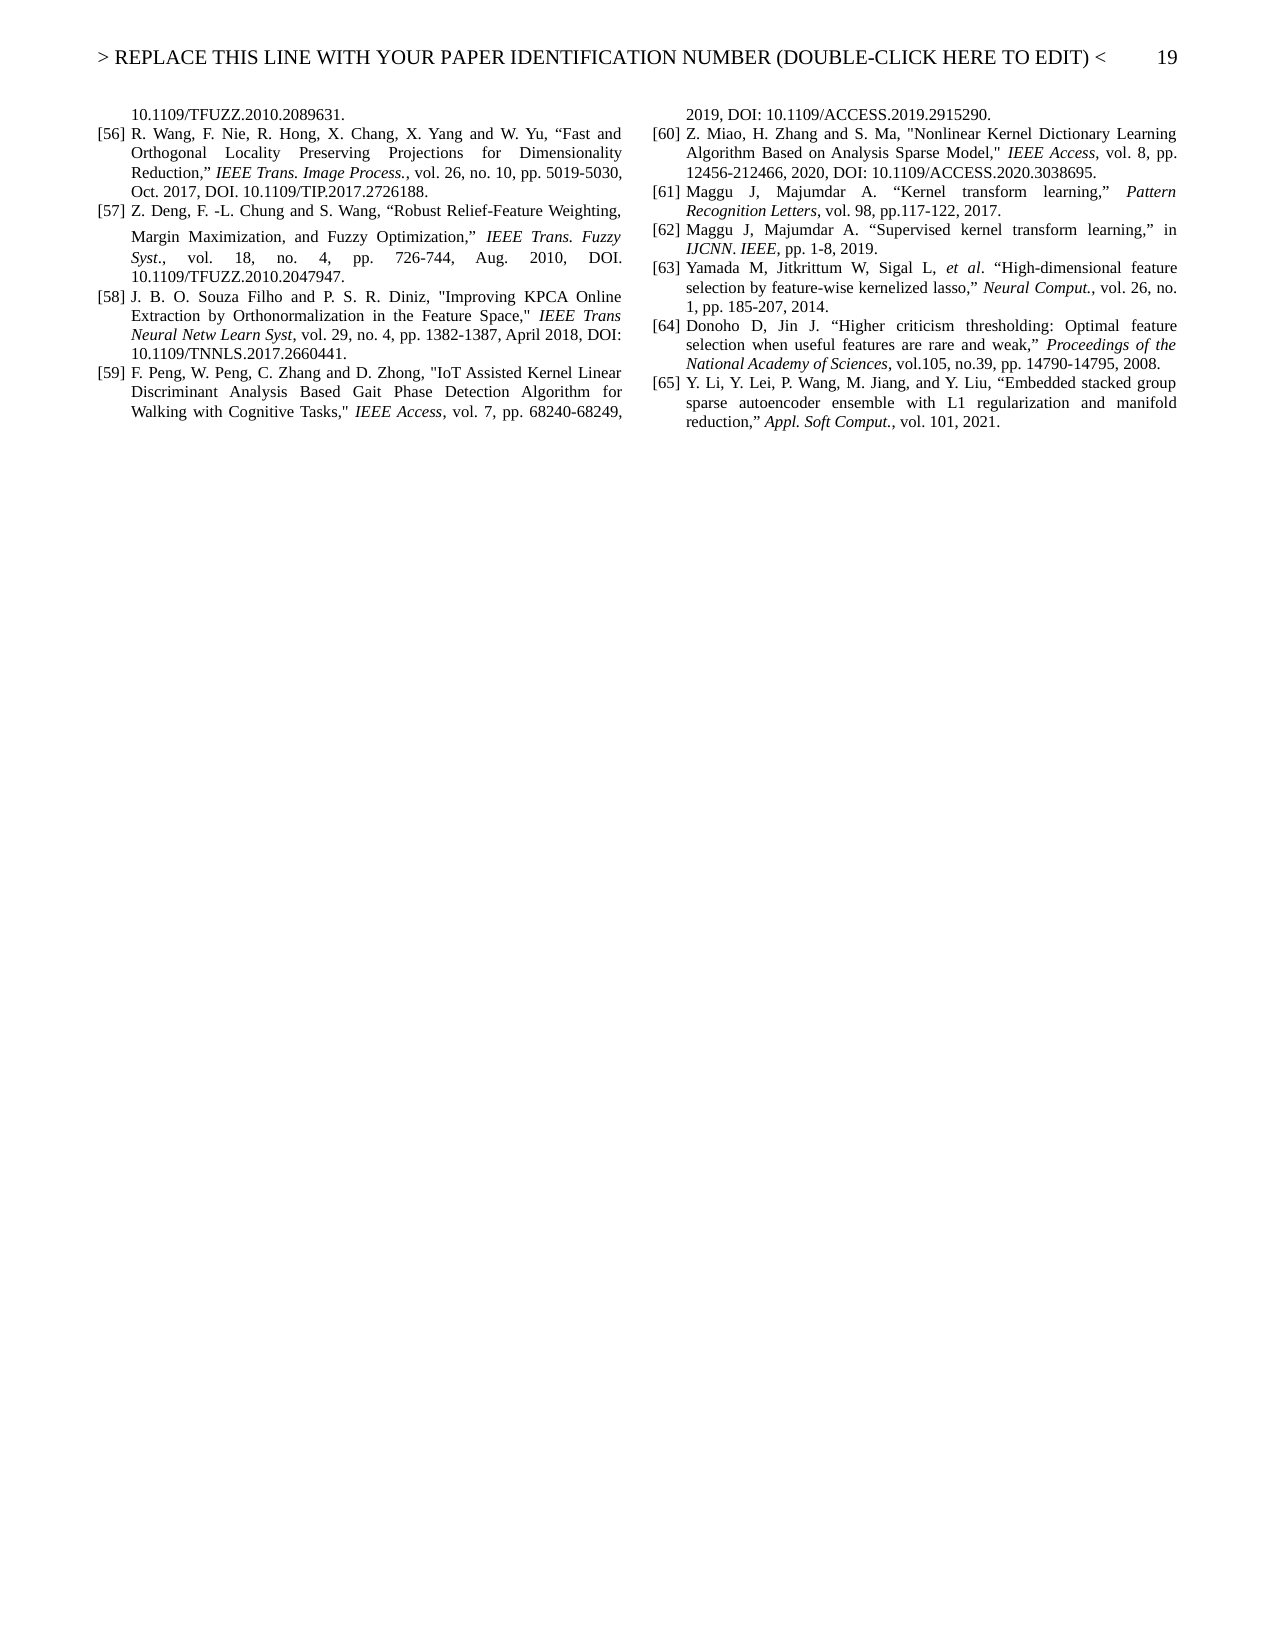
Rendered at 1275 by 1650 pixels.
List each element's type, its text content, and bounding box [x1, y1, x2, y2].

list Maggu J, Majumdar A. “Kernel transform learning,” Pattern Recognition Letters, vol. 98, pp.117-122, 2017. [652, 182, 1177, 220]
list Donoho D, Jin J. “Higher criticism thresholding: Optimal feature selection when useful features are rare and weak,” Proceedings of the National Academy of Sciences, vol.105, no.39, pp. 14790-14795, 2008. [652, 316, 1177, 373]
list Z. Deng, F. -L. Chung and S. Wang, “Robust Relief-Feature Weighting, Margin Maximization, and Fuzzy Optimization,” IEEE Trans. Fuzzy Syst., vol. 18, no. 4, pp. 726-744, Aug. 2010, DOI. 10.1109/TFUZZ.2010.2047947. [97, 201, 622, 286]
list J. B. O. Souza Filho and P. S. R. Diniz, "Improving KPCA Online Extraction by Orthonormalization in the Feature Space," IEEE Trans Neural Netw Learn Syst, vol. 29, no. 4, pp. 1382-1387, April 2018, DOI: 10.1109/TNNLS.2017.2660441. [97, 286, 622, 363]
list R. Wang, F. Nie, R. Hong, X. Chang, X. Yang and W. Yu, “Fast and Orthogonal Locality Preserving Projections for Dimensionality Reduction,” IEEE Trans. Image Process., vol. 26, no. 10, pp. 5019-5030, Oct. 2017, DOI. 10.1109/TIP.2017.2726188. [97, 124, 622, 201]
list Maggu J, Majumdar A. “Supervised kernel transform learning,” in IJCNN. IEEE, pp. 1-8, 2019. [652, 220, 1177, 258]
list Y. Li, Y. Lei, P. Wang, M. Jiang, and Y. Liu, “Embedded stacked group sparse autoencoder ensemble with L1 regularization and manifold reduction,” Appl. Soft Comput., vol. 101, 2021. [652, 373, 1177, 431]
list Yamada M, Jitkrittum W, Sigal L, et al. “High-dimensional feature selection by feature-wise kernelized lasso,” Neural Comput., vol. 26, no. 1, pp. 185-207, 2014. [652, 258, 1177, 316]
list Z. Miao, H. Zhang and S. Ma, "Nonlinear Kernel Dictionary Learning Algorithm Based on Analysis Sparse Model," IEEE Access, vol. 8, pp. 12456-212466, 2020, DOI: 10.1109/ACCESS.2020.3038695. [652, 124, 1177, 182]
list F. Peng, W. Peng, C. Zhang and D. Zhong, "IoT Assisted Kernel Linear Discriminant Analysis Based Gait Phase Detection Algorithm for Walking with Cognitive Tasks," IEEE Access, vol. 7, pp. 68240-68249, 2019, DOI: 10.1109/ACCESS.2019.2915290. [97, 363, 622, 421]
